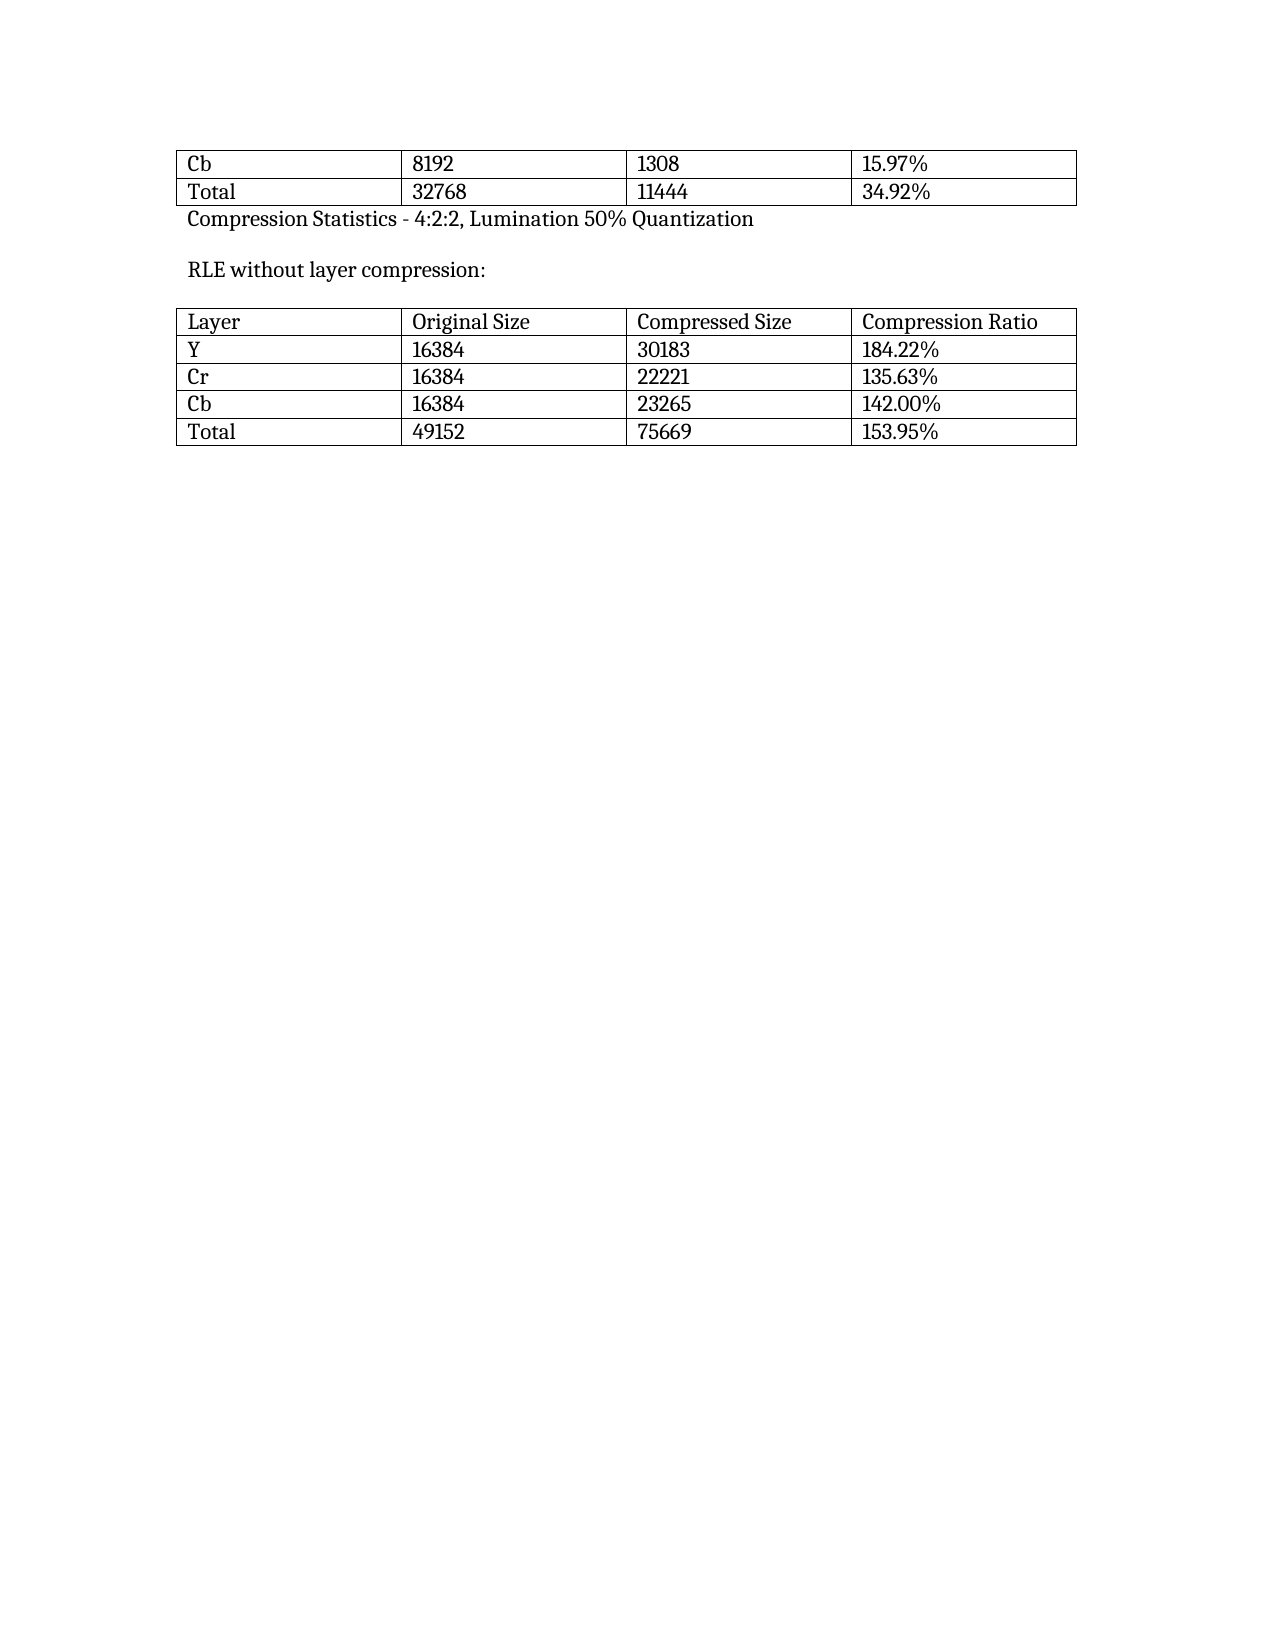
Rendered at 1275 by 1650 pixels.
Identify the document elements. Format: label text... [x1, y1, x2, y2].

table_cell 184.22% [852, 336, 1076, 363]
table_cell 16384 [402, 364, 626, 390]
table_cell Cr [177, 364, 401, 390]
table_cell 142.00% [852, 391, 1076, 417]
table_cell 15.97% [852, 151, 1076, 177]
table_header Compression Ratio [852, 309, 1076, 335]
table_header Compressed Size [627, 309, 851, 335]
table_cell Cb [177, 391, 401, 417]
table_cell Cb [177, 151, 401, 177]
table_cell 1308 [627, 151, 851, 177]
table_cell 16384 [402, 336, 626, 363]
table_cell 23265 [627, 391, 851, 417]
text Compression Statistics - 4:2:2, Lumination 50% Quantization [187, 206, 1087, 232]
table_cell 30183 [627, 336, 851, 363]
table_cell Y [177, 336, 401, 363]
table_cell 135.63% [852, 364, 1076, 390]
table_header Layer [177, 309, 401, 335]
table_cell 32768 [402, 179, 626, 205]
table_cell 22221 [627, 364, 851, 390]
table_cell 49152 [402, 419, 626, 445]
table_cell 75669 [627, 419, 851, 445]
table_cell Total [177, 419, 401, 445]
table_cell 11444 [627, 179, 851, 205]
table_cell 34.92% [852, 179, 1076, 205]
table_cell 153.95% [852, 419, 1076, 445]
table_cell Total [177, 179, 401, 205]
table_header Original Size [402, 309, 626, 335]
table_cell 16384 [402, 391, 626, 417]
table_cell 8192 [402, 151, 626, 177]
text RLE without layer compression: [187, 257, 1087, 283]
